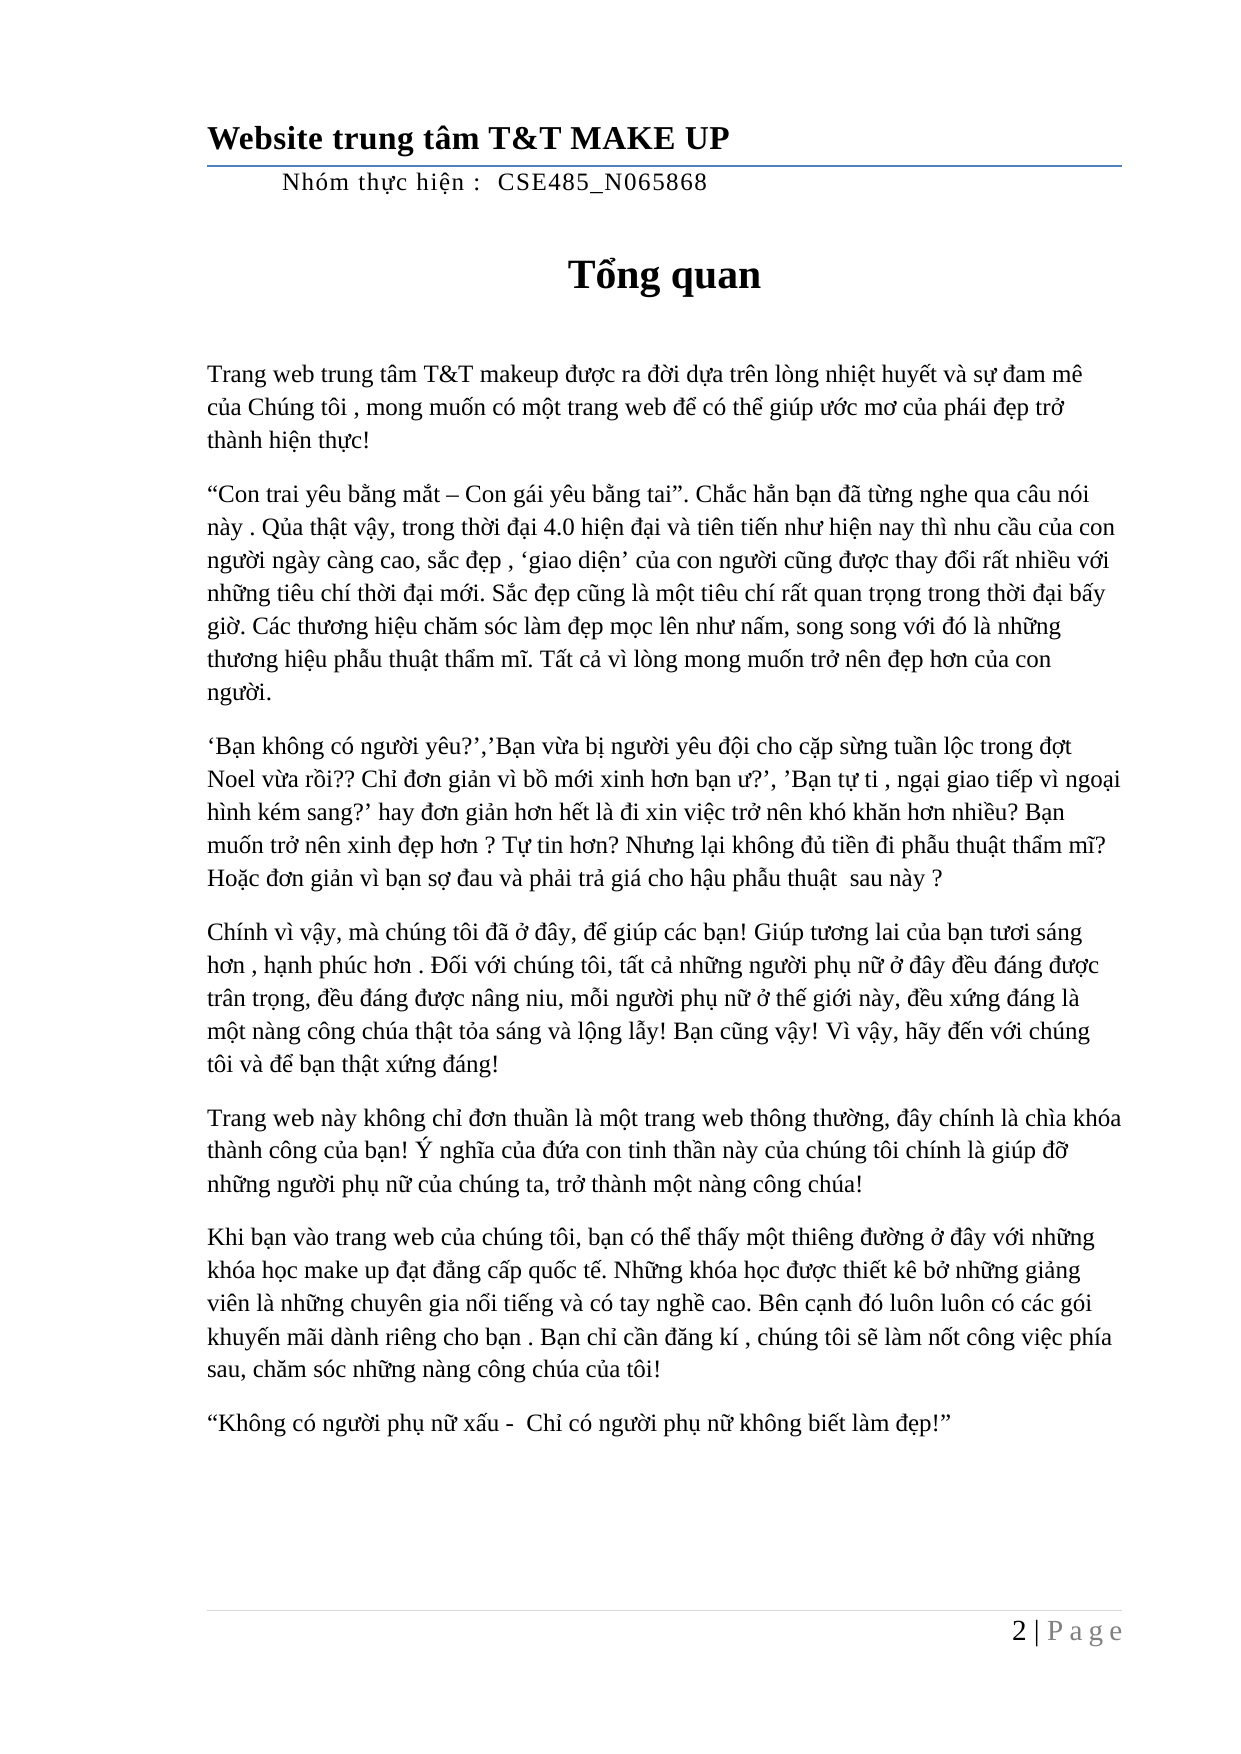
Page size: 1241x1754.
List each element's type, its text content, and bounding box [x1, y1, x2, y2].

text Trang web trung tâm T&T makeup được ra đời dựa trên lòng nhiệt huyết và sự đam mê của Chúng tôi , mong muốn có một trang web để có thể giúp ước mơ của phái đẹp trở thành hiện thực! [207, 359, 1122, 454]
text Khi bạn vào trang web của chúng tôi, bạn có thể thấy một thiêng đường ở đây với những khóa học make up đạt đẳng cấp quốc tế. Những khóa học được thiết kê bở những giảng viên là những chuyên gia nổi tiếng và có tay nghề cao. Bên cạnh đó luôn luôn có các gói khuyến mãi dành riêng cho bạn . Bạn chỉ cần đăng kí , chúng tôi sẽ làm nốt công việc phía sau, chăm sóc những nàng công chúa của tôi! [207, 1222, 1122, 1383]
text Tổng quan [207, 250, 1122, 298]
text “Không có người phụ nữ xấu - Chỉ có người phụ nữ không biết làm đẹp!” [207, 1408, 1122, 1437]
text Website trung tâm T&T MAKE UP [207, 118, 1122, 165]
list Nhóm thực hiện : CSE485_N065868 [207, 167, 1122, 196]
text “Con trai yêu bằng mắt – Con gái yêu bằng tai”. Chắc hẳn bạn đã từng nghe qua câu nói này . Qủa thật vậy, trong thời đại 4.0 hiện đại và tiên tiến như hiện nay thì nhu cầu của con người ngày càng cao, sắc đẹp , ‘giao diện’ của con người cũng được thay đổi rất nhiều với những tiêu chí thời đại mới. Sắc đẹp cũng là một tiêu chí rất quan trọng trong thời đại bấy giờ. Các thương hiệu chăm sóc làm đẹp mọc lên như nấm, song song với đó là những thương hiệu phẫu thuật thẩm mĩ. Tất cả vì lòng mong muốn trở nên đẹp hơn của con người. [207, 479, 1122, 706]
text Trang web này không chỉ đơn thuần là một trang web thông thường, đây chính là chìa khóa thành công của bạn! Ý nghĩa của đứa con tinh thần này của chúng tôi chính là giúp đỡ những người phụ nữ của chúng ta, trở thành một nàng công chúa! [207, 1103, 1122, 1197]
text Chính vì vậy, mà chúng tôi đã ở đây, để giúp các bạn! Giúp tương lai của bạn tươi sáng hơn , hạnh phúc hơn . Đối với chúng tôi, tất cả những người phụ nữ ở đây đều đáng được trân trọng, đều đáng được nâng niu, mỗi người phụ nữ ở thế giới này, đều xứng đáng là một nàng công chúa thật tỏa sáng và lộng lẫy! Bạn cũng vậy! Vì vậy, hãy đến với chúng tôi và để bạn thật xứng đáng! [207, 917, 1122, 1077]
text ‘Bạn không có người yêu?’,’Bạn vừa bị người yêu đội cho cặp sừng tuần lộc trong đợt Noel vừa rồi?? Chỉ đơn giản vì bồ mới xinh hơn bạn ư?’, ’Bạn tự ti , ngại giao tiếp vì ngoại hình kém sang?’ hay đơn giản hơn hết là đi xin việc trở nên khó khăn hơn nhiều? Bạn muốn trở nên xinh đẹp hơn ? Tự tin hơn? Nhưng lại không đủ tiền đi phẫu thuật thẩm mĩ? Hoặc đơn giản vì bạn sợ đau và phải trả giá cho hậu phẫu thuật sau này ? [207, 731, 1122, 892]
